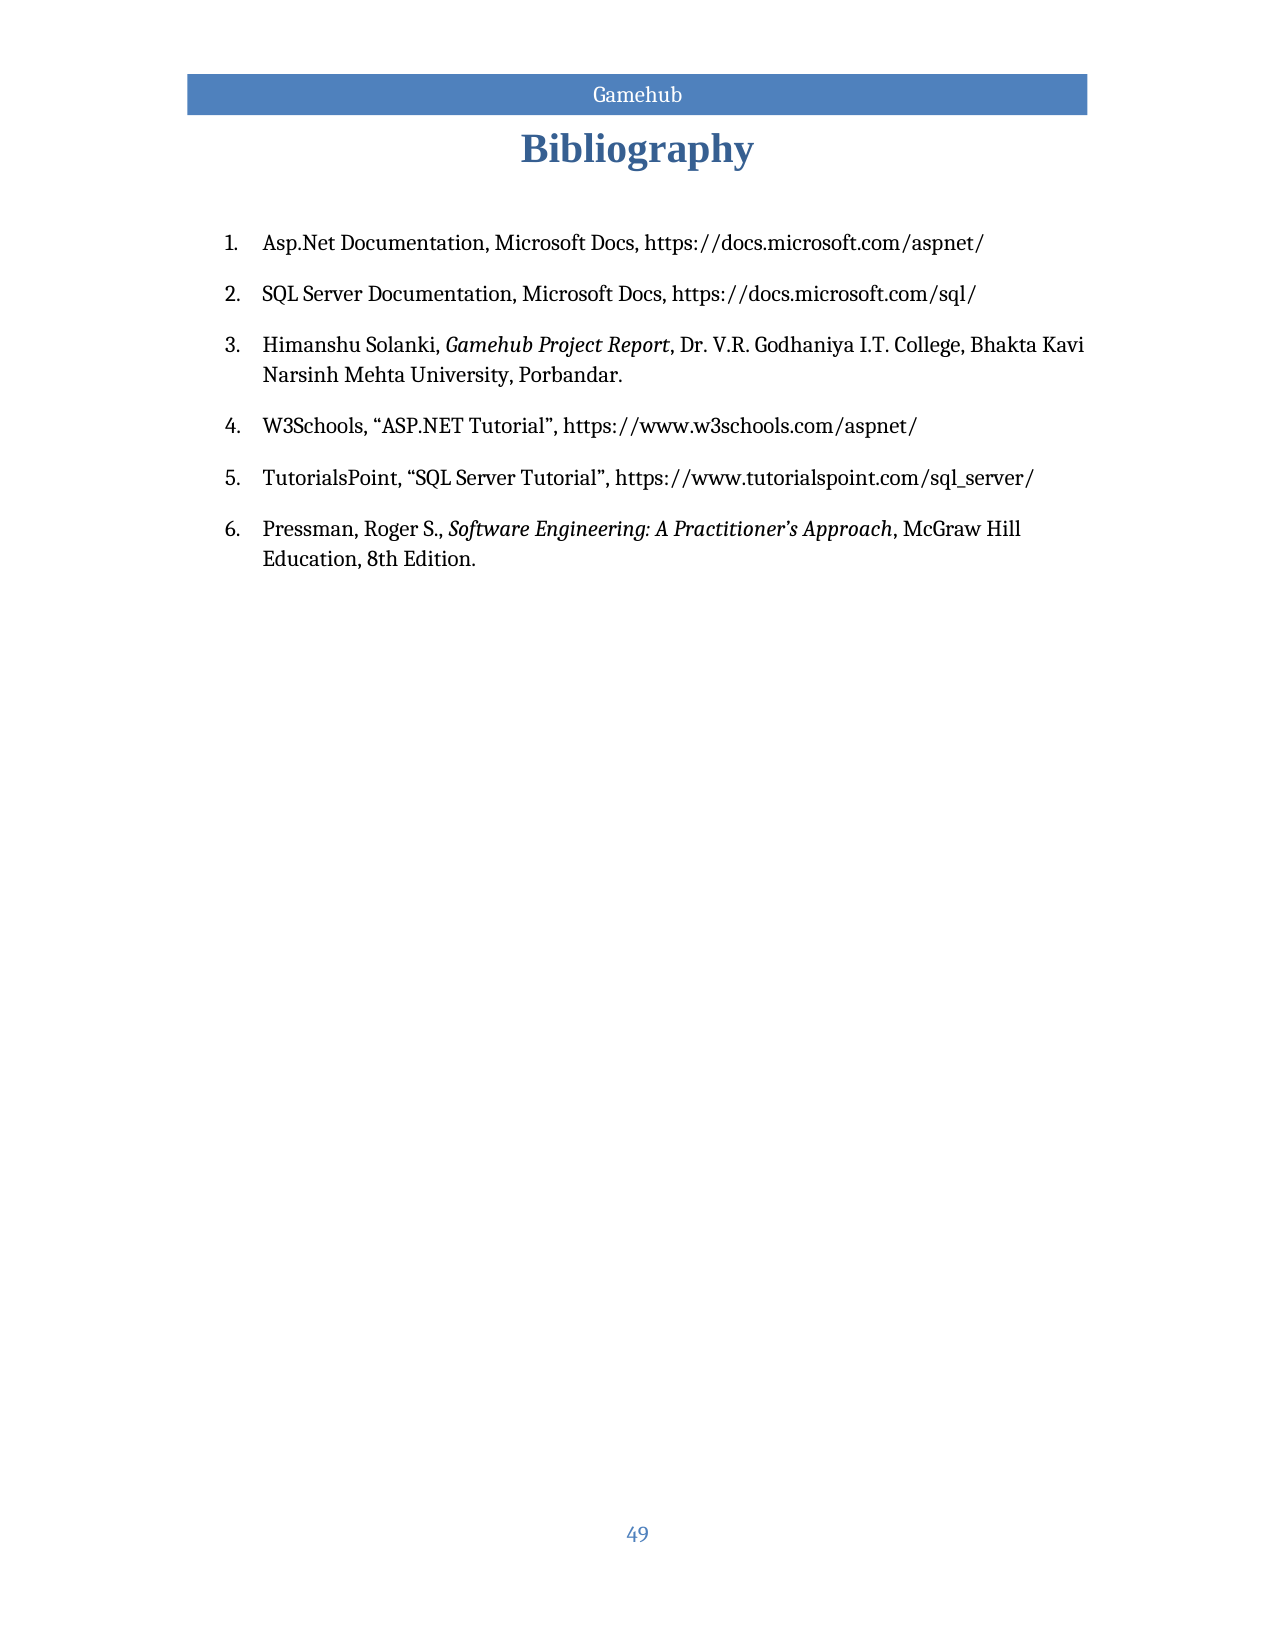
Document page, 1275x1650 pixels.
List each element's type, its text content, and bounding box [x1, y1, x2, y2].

list TutorialsPoint, “SQL Server Tutorial”, https://www.tutorialspoint.com/sql_server/ [225, 464, 1087, 491]
list Asp.Net Documentation, Microsoft Docs, https://docs.microsoft.com/aspnet/ [225, 230, 1087, 256]
list Himanshu Solanki, Gamehub Project Report, Dr. V.R. Godhaniya I.T. College, Bhakta Kavi Narsinh Mehta University, Porbandar. [225, 332, 1087, 388]
list Pressman, Roger S., Software Engineering: A Practitioner’s Approach, McGraw Hill Education, 8th Edition. [225, 515, 1087, 572]
list SQL Server Documentation, Microsoft Docs, https://docs.microsoft.com/sql/ [225, 281, 1087, 307]
list W3Schools, “ASP.NET Tutorial”, https://www.w3schools.com/aspnet/ [225, 413, 1087, 439]
subtitle Bibliography [187, 116, 1087, 172]
